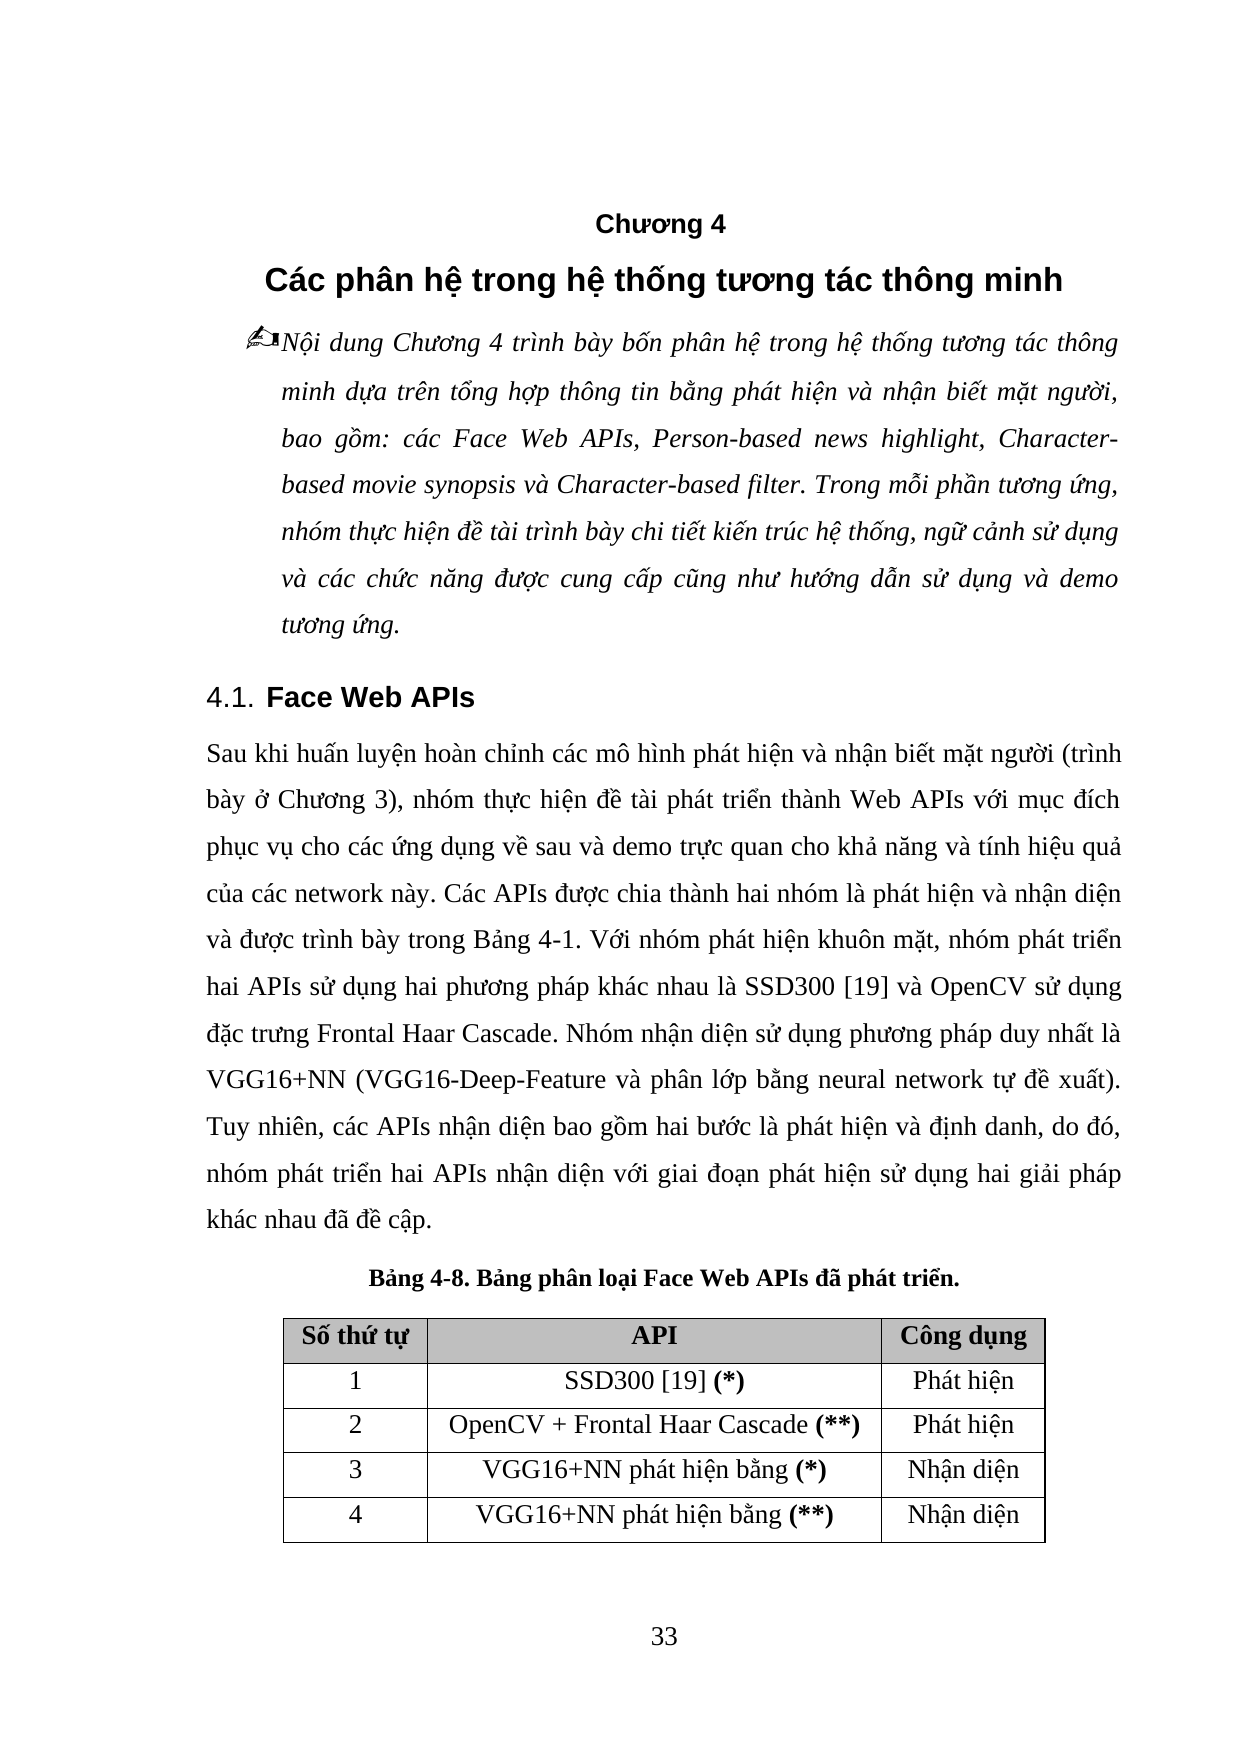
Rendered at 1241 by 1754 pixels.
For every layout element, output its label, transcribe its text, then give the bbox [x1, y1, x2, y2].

table_cell 1 [284, 1364, 427, 1408]
table_cell OpenCV + Frontal Haar Cascade (**) [428, 1409, 881, 1452]
subtitle Các phân hệ trong hệ thống tương tác thông minh [206, 202, 1122, 298]
text Nội dung Chương 4 trình bày bốn phân hệ trong hệ thống tương tác thông minh dựa trên tổng hợp thông tin bằng phát hiện và nhận biết mặt người, bao gồm: các Face Web APIs, Person-based news highlight, Character-based movie synopsis và Character-based filter. Trong mỗi phần tương ứng, nhóm thực hiện đề tài trình bày chi tiết kiến trúc hệ thống, ngữ cảnh sử dụng và các chức năng được cung cấp cũng như hướng dẫn sử dụng và demo tương ứng. [244, 324, 1122, 640]
subtitle Face Web APIs [206, 680, 1122, 714]
table_cell Phát hiện [882, 1364, 1044, 1408]
table_cell VGG16+NN phát hiện bằng (*) [428, 1453, 881, 1497]
text Sau khi huấn luyện hoàn chỉnh các mô hình phát hiện và nhận biết mặt người (trình bày ở Chương 3), nhóm thực hiện đề tài phát triển thành Web APIs với mục đích phục vụ cho các ứng dụng về sau và demo trực quan cho khả năng và tính hiệu quả của các network này. Các APIs được chia thành hai nhóm là phát hiện và nhận diện và được trình bày trong Bảng 4-1. Với nhóm phát hiện khuôn mặt, nhóm phát triển hai APIs sử dụng hai phương pháp khác nhau là SSD300 và OpenCV sử dụng đặc trưng Frontal Haar Cascade. Nhóm nhận diện sử dụng phương pháp duy nhất là VGG16+NN (VGG16-Deep-Feature và phân lớp bằng neural network tự đề xuất). Tuy nhiên, các APIs nhận diện bao gồm hai bước là phát hiện và định danh, do đó, nhóm phát triển hai APIs nhận diện với giai đoạn phát hiện sử dụng hai giải pháp khác nhau đã đề cập. [206, 737, 1122, 1234]
table_cell 4 [284, 1498, 427, 1542]
table_cell Phát hiện [882, 1409, 1044, 1452]
table_cell Nhận diện [882, 1453, 1044, 1497]
table_cell 3 [284, 1453, 427, 1497]
table_header Số thứ tự [284, 1319, 427, 1363]
table_cell Nhận diện [882, 1498, 1044, 1542]
table_cell 2 [284, 1409, 427, 1452]
table_cell VGG16+NN phát hiện bằng (**) [428, 1498, 881, 1542]
table_header Công dụng [882, 1319, 1044, 1363]
table_cell SSD300 (*) [428, 1364, 881, 1408]
table_header API [428, 1319, 881, 1363]
